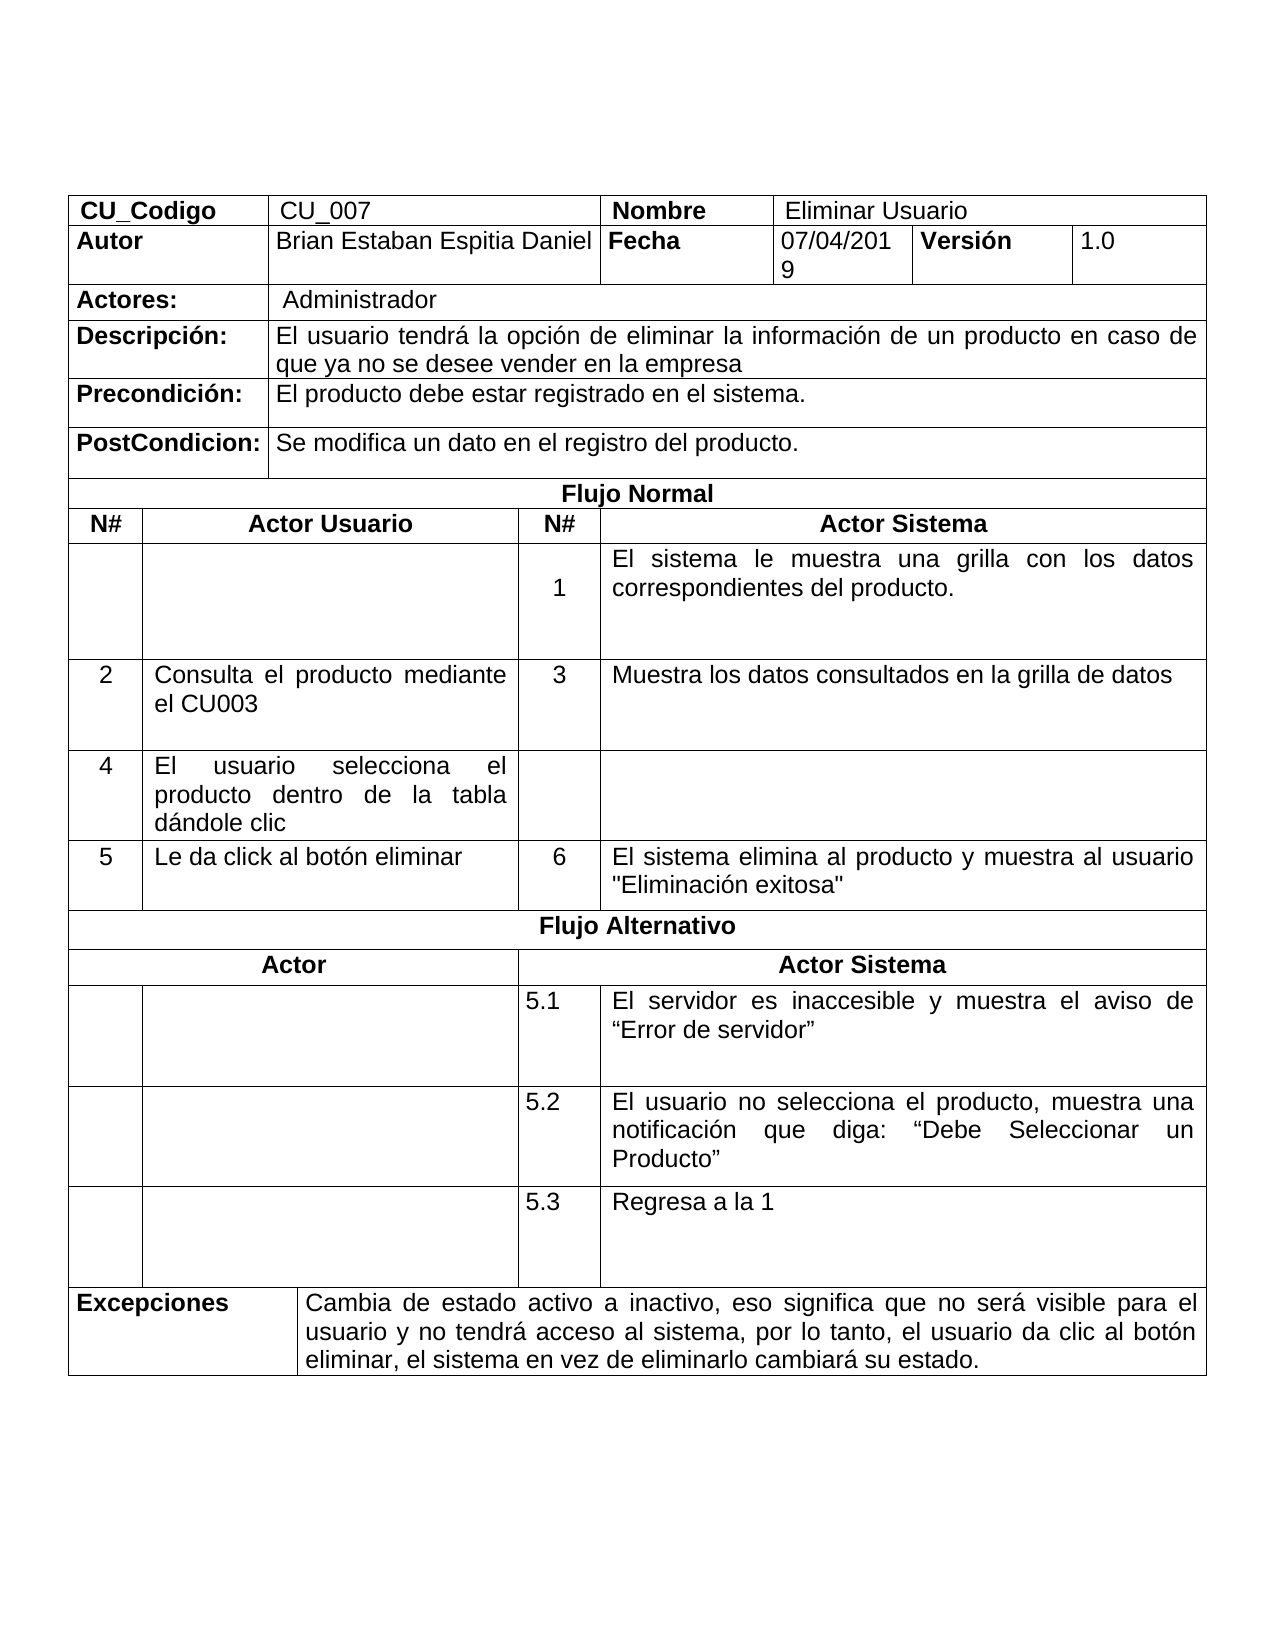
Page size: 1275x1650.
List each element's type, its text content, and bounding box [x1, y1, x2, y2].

table_cell Consulta el producto mediante el CU003 [143, 660, 518, 750]
table_cell El sistema le muestra una grilla con los datos correspondientes del producto. [601, 544, 1206, 659]
table_header Nombre [601, 196, 773, 225]
table_cell 5.1 [519, 986, 600, 1086]
table_cell 1.0 [1073, 226, 1206, 284]
table_cell [519, 751, 600, 840]
table_cell [69, 544, 142, 659]
table_cell Muestra los datos consultados en la grilla de datos [601, 660, 1206, 750]
table_cell Precondición: [69, 379, 268, 427]
table_cell 1 [519, 544, 600, 659]
table_header CU_Codigo [69, 196, 268, 225]
table_cell [143, 544, 518, 659]
table_cell Se modifica un dato en el registro del producto. [269, 428, 1206, 478]
table_cell 5.3 [519, 1187, 600, 1287]
table_cell [143, 1087, 518, 1186]
table_cell Regresa a la 1 [601, 1187, 1206, 1287]
table_cell 5 [69, 841, 142, 910]
table_cell N# [69, 509, 142, 543]
table_cell Actor Sistema [519, 950, 1206, 985]
table_cell [69, 1187, 142, 1287]
table_cell Cambia de estado activo a inactivo, eso significa que no será visible para el usuario y no tendrá acceso al sistema, por lo tanto, el usuario da clic al botón eliminar, el sistema en vez de eliminarlo cambiará su estado. [298, 1288, 1206, 1375]
table_cell 2 [69, 660, 142, 750]
table_cell 5.2 [519, 1087, 600, 1186]
table_cell Flujo Normal [69, 479, 1206, 508]
table_cell Excepciones [69, 1288, 297, 1375]
table_cell Brian Estaban Espitia Daniel [269, 226, 600, 284]
table_cell Fecha [601, 226, 773, 284]
table_cell El producto debe estar registrado en el sistema. [269, 379, 1206, 427]
table_header CU_007 [269, 196, 600, 225]
table_cell PostCondicion: [69, 428, 268, 478]
table_cell Actores: [69, 285, 268, 319]
table_cell [69, 1087, 142, 1186]
table_cell Autor [69, 226, 268, 284]
table_cell Flujo Alternativo [69, 911, 1206, 949]
table_cell 3 [519, 660, 600, 750]
table_cell Actor [69, 950, 518, 985]
table_cell [143, 1187, 518, 1287]
table_cell Actor Sistema [601, 509, 1206, 543]
table_cell Descripción: [69, 321, 268, 378]
table_cell N# [519, 509, 600, 543]
table_cell El usuario tendrá la opción de eliminar la información de un producto en caso de que ya no se desee vender en la empresa [269, 321, 1206, 378]
table_cell Versión [913, 226, 1072, 284]
table_cell [69, 986, 142, 1086]
table_cell Actor Usuario [143, 509, 518, 543]
table_cell El usuario selecciona el producto dentro de la tabla dándole clic [143, 751, 518, 840]
table_cell [143, 986, 518, 1086]
table_cell El servidor es inaccesible y muestra el aviso de “Error de servidor” [601, 986, 1206, 1086]
table_cell El usuario no selecciona el producto, muestra una notificación que diga: “Debe Seleccionar un Producto” [601, 1087, 1206, 1186]
table_cell [601, 751, 1206, 840]
table_cell 6 [519, 841, 600, 910]
table_header Eliminar Usuario [774, 196, 1206, 225]
table_cell 07/04/2019 [774, 226, 912, 284]
table_cell Administrador [269, 285, 1206, 319]
table_cell El sistema elimina al producto y muestra al usuario "Eliminación exitosa" [601, 841, 1206, 910]
table_cell 4 [69, 751, 142, 840]
table_cell Le da click al botón eliminar [143, 841, 518, 910]
